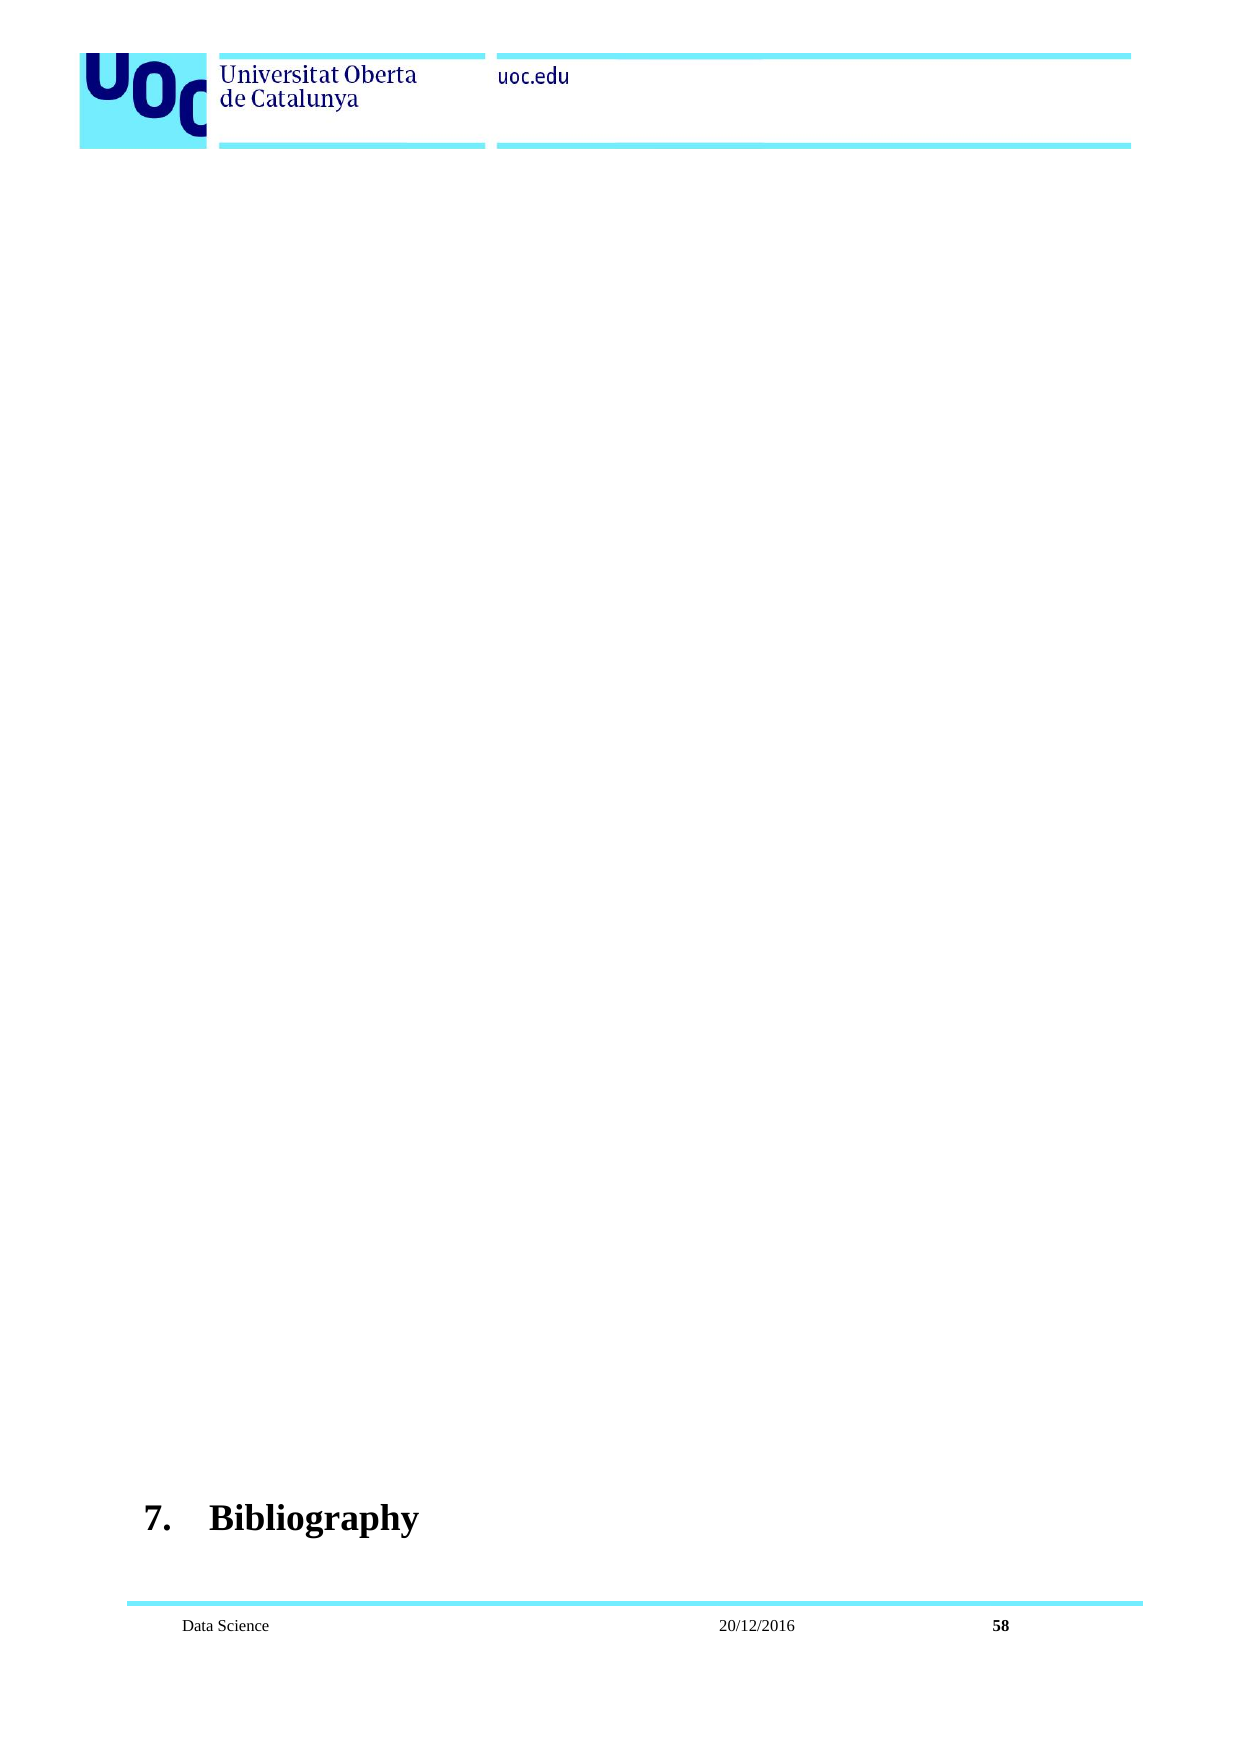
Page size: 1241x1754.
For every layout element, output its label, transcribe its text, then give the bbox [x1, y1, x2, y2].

picture [74, 53, 1132, 149]
subtitle Bibliography [171, 1495, 1240, 1538]
